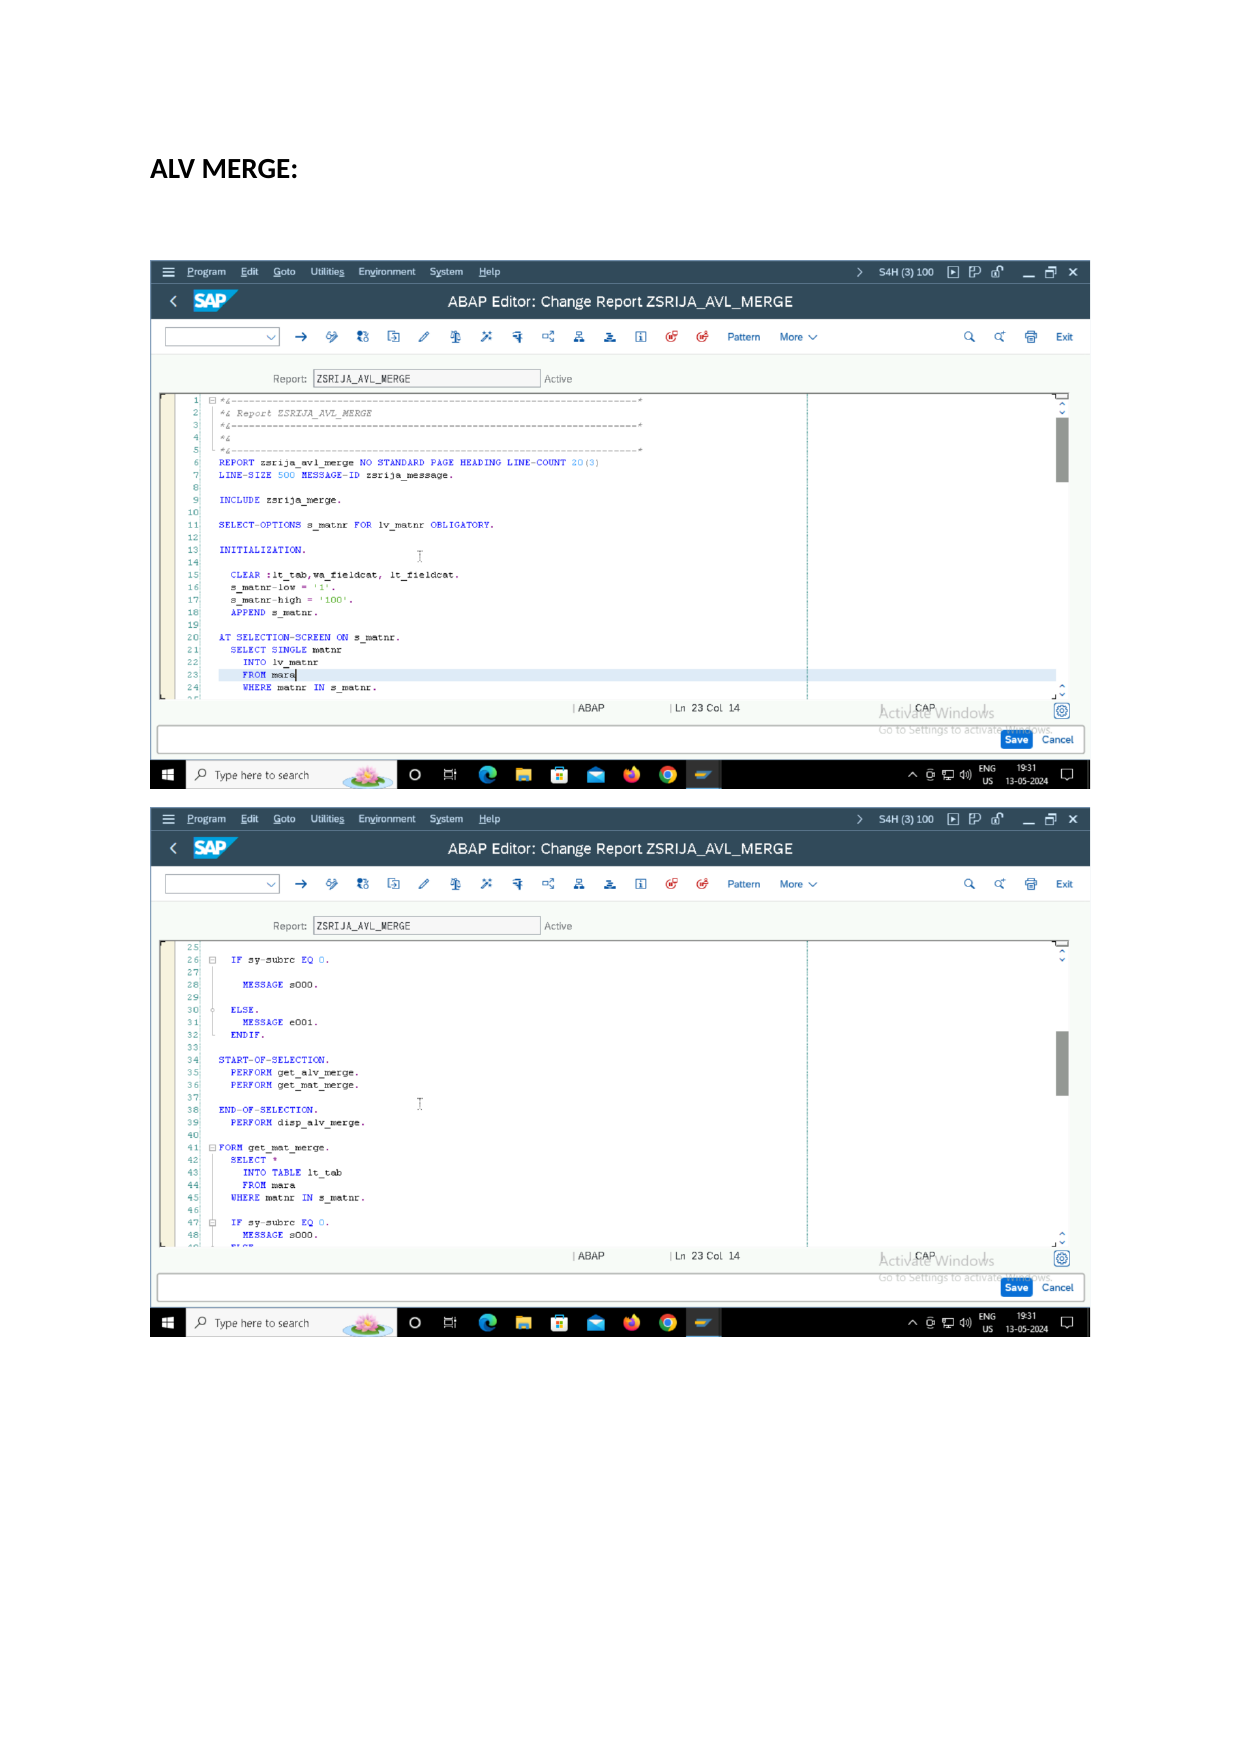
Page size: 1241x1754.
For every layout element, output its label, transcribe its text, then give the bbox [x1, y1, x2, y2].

text ALV MERGE: [150, 150, 1090, 186]
picture [150, 260, 1091, 789]
picture [150, 807, 1091, 1337]
